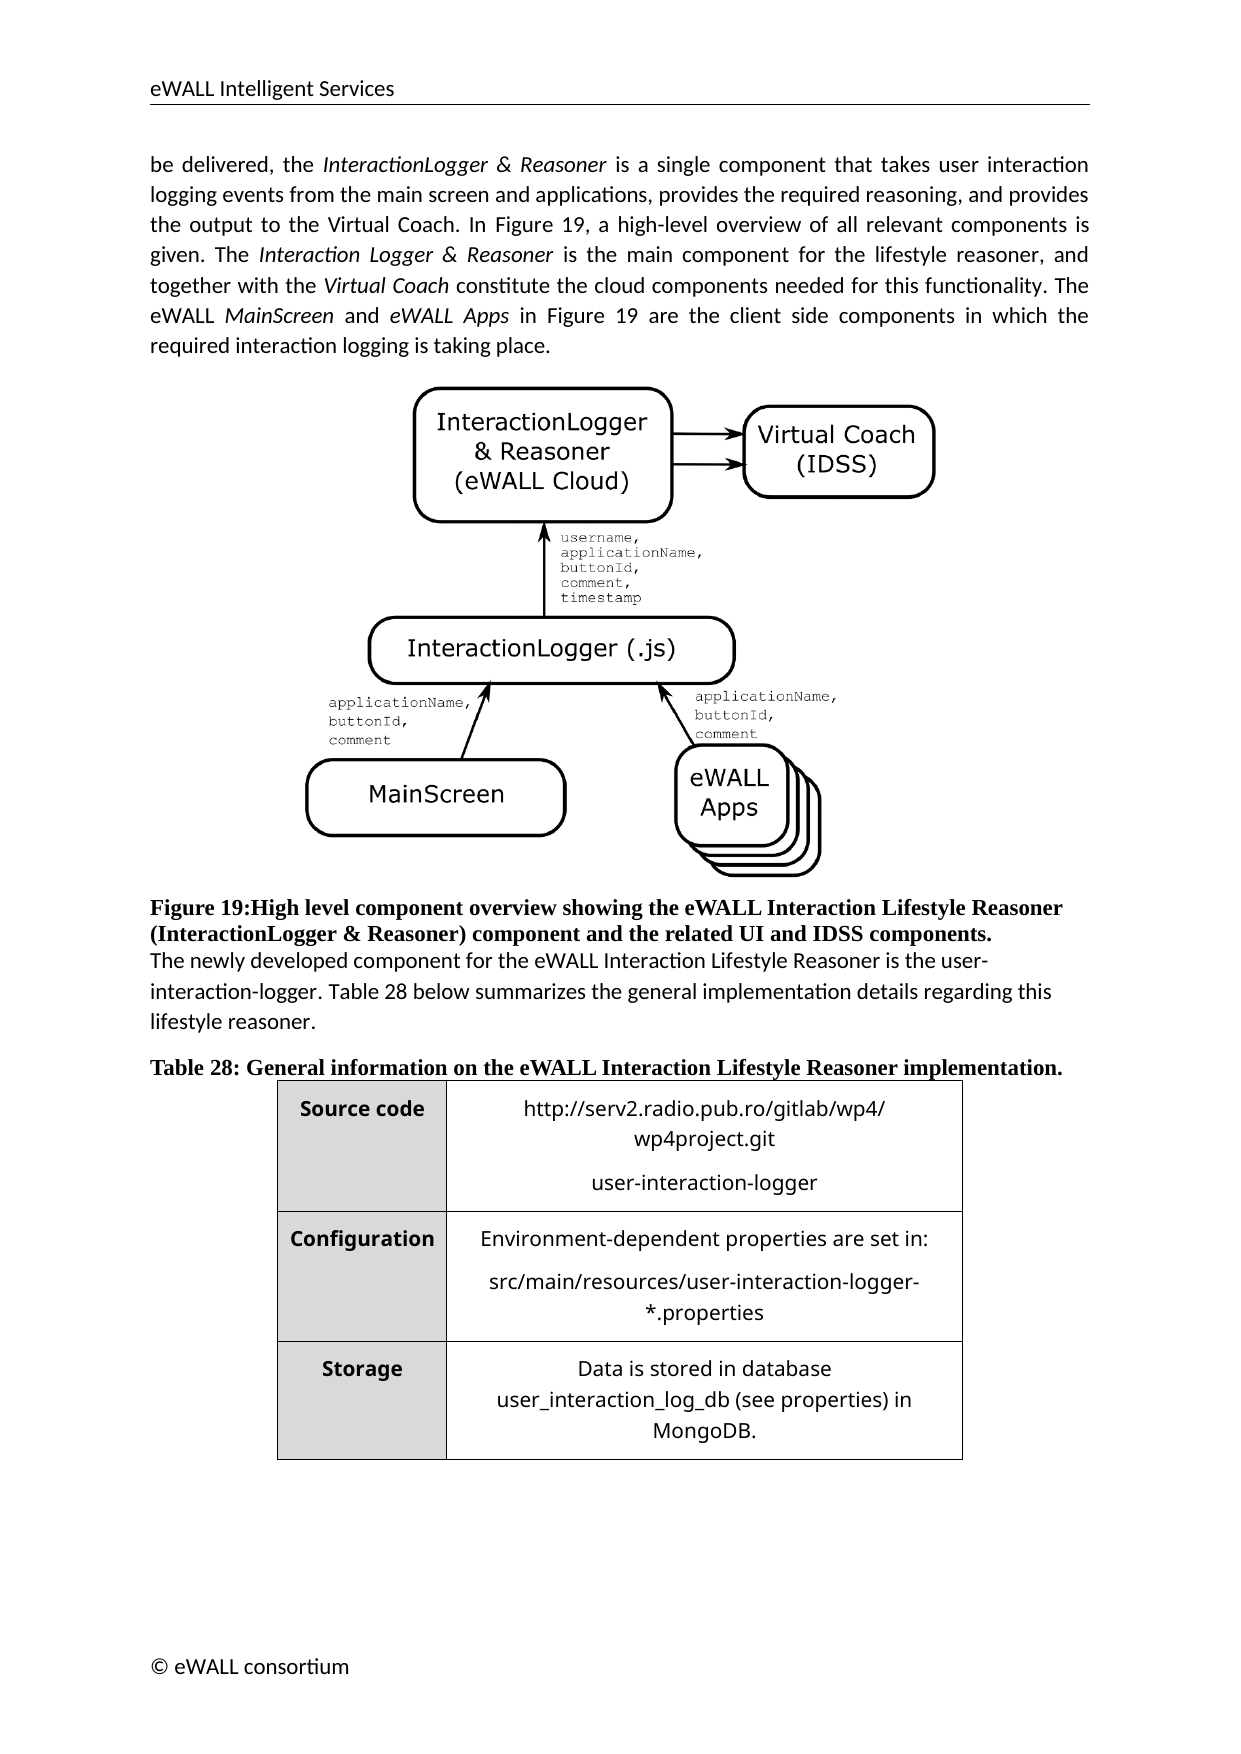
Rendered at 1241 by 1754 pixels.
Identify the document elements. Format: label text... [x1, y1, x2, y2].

text Table 28: General information on the eWALL Interaction Lifestyle Reasoner implementation. [150, 1054, 1090, 1080]
table_header Source code [278, 1081, 446, 1211]
table_cell Environment-dependent properties are set in: src/main/resources/user-interaction-logger-*.properties [447, 1212, 962, 1341]
table_cell Storage [278, 1342, 446, 1459]
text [150, 150, 1090, 359]
table_header http://serv2.radio.pub.ro/gitlab/wp4/wp4project.git user-interaction-logger [447, 1081, 962, 1211]
table_cell Data is stored in database user_interaction_log_db (see properties) in MongoDB. [447, 1342, 962, 1459]
text The newly developed component for the eWALL Interaction Lifestyle Reasoner is the user-interaction-logger. Table 28 below summarizes the general implementation details regarding this lifestyle reasoner. [150, 947, 1090, 1035]
table_cell Configuration [278, 1212, 446, 1341]
picture [298, 378, 942, 882]
